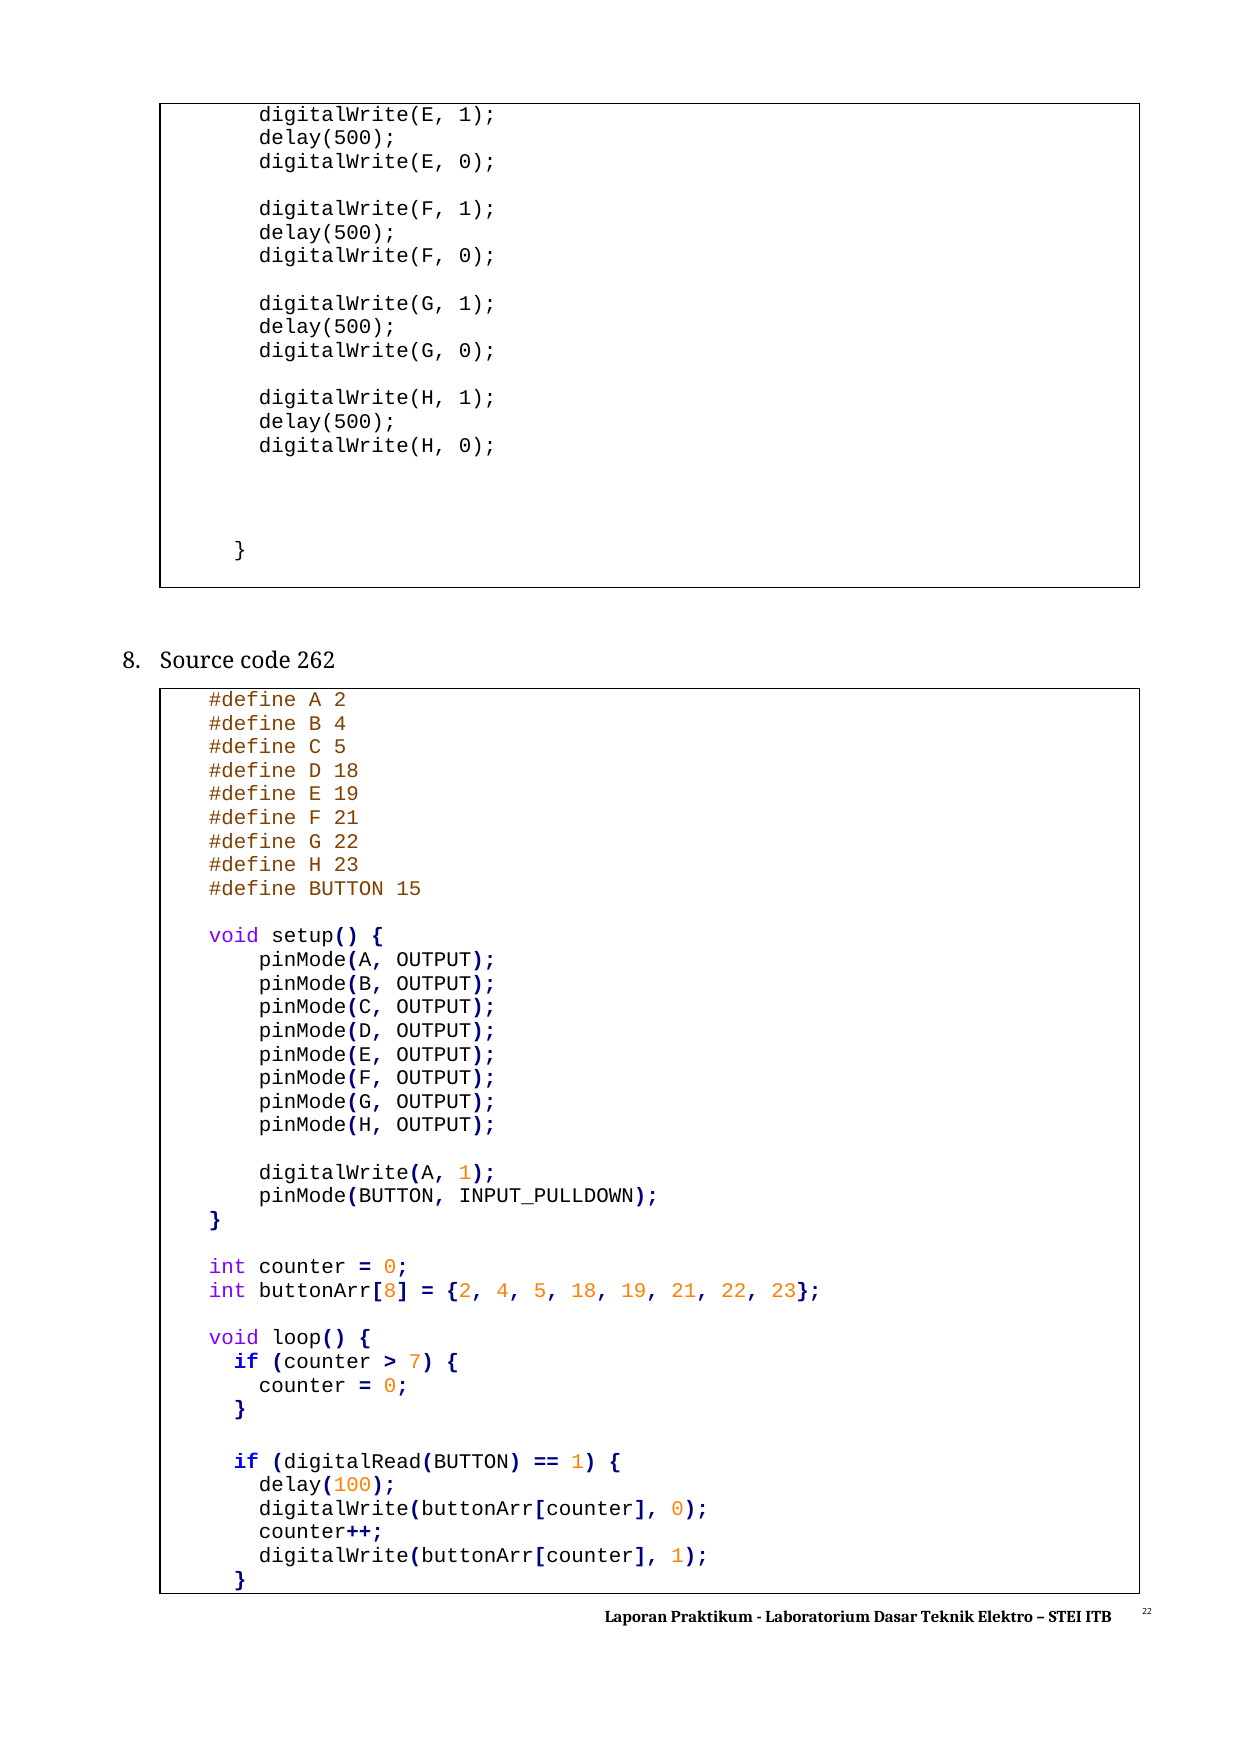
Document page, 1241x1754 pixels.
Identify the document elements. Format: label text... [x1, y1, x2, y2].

list Source code 262 [122, 644, 1140, 675]
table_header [161, 689, 1139, 1592]
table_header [161, 104, 1139, 587]
